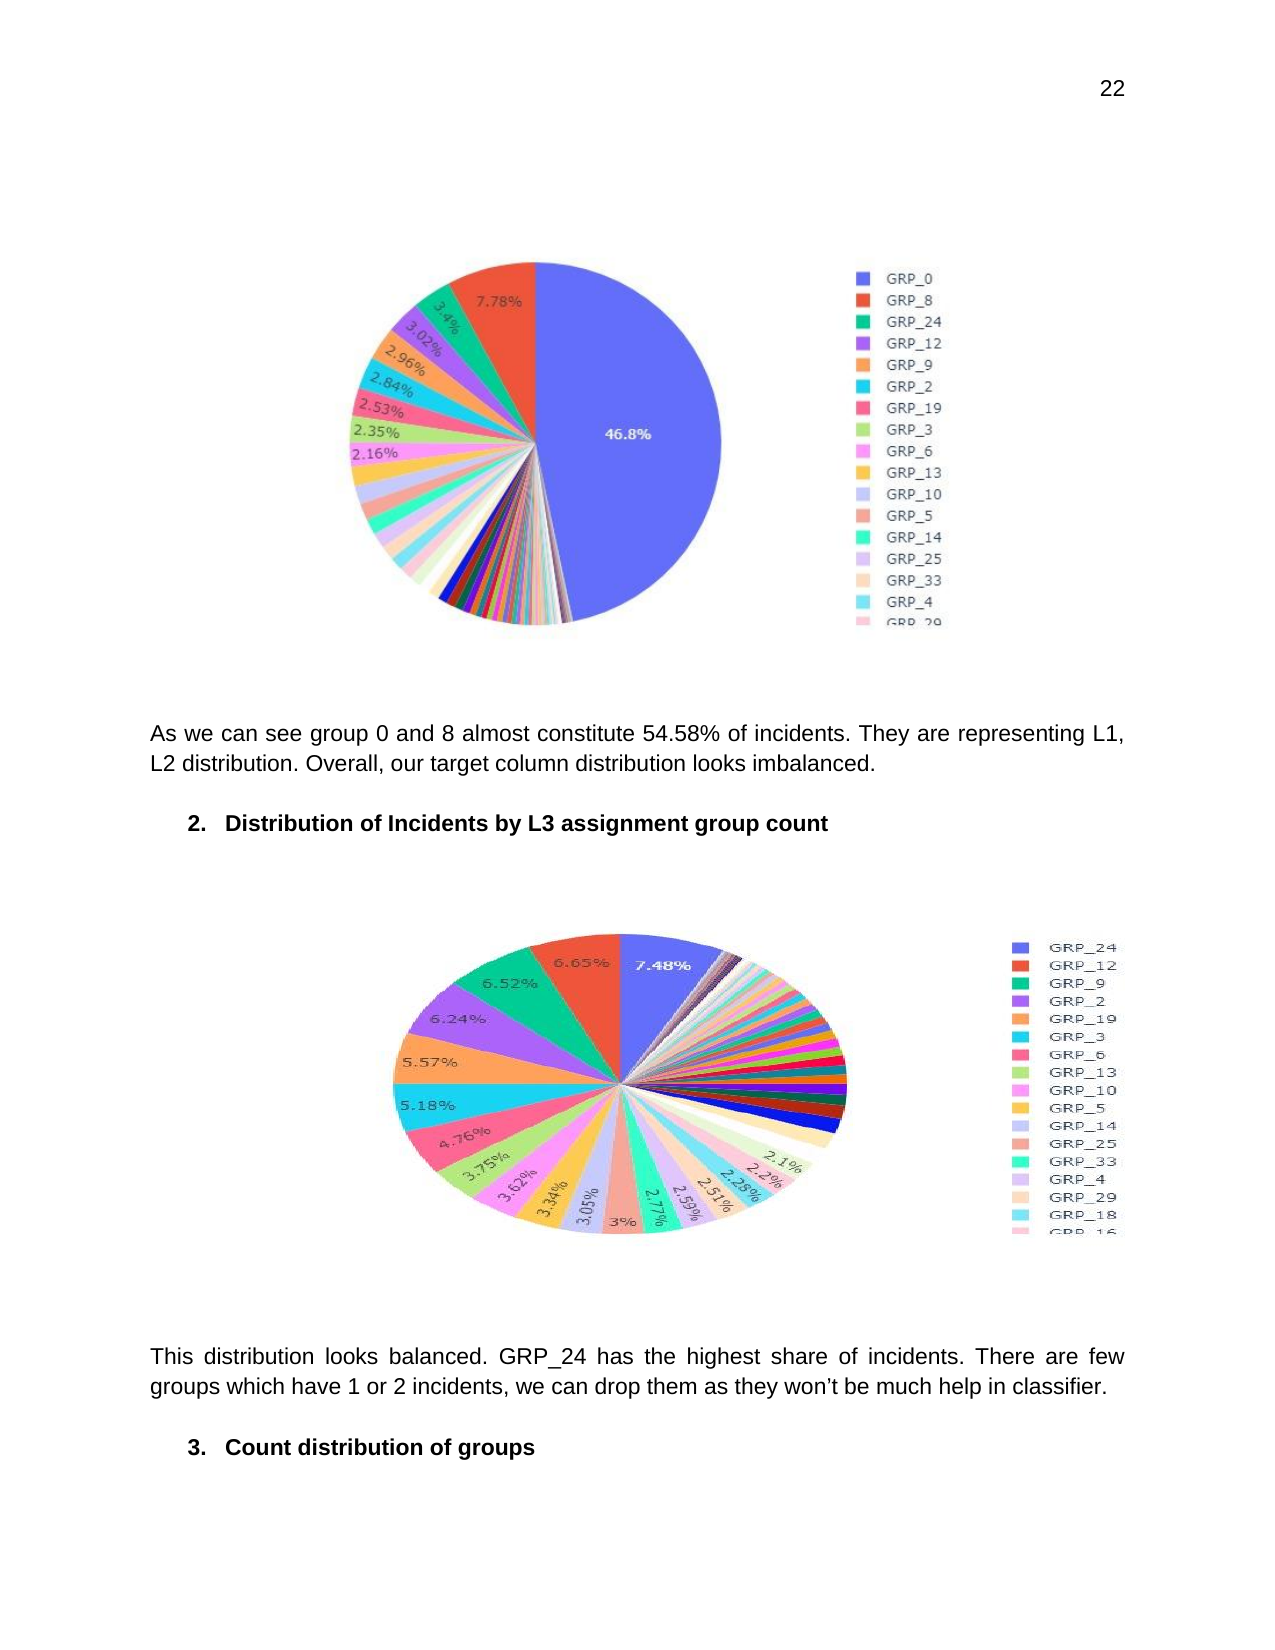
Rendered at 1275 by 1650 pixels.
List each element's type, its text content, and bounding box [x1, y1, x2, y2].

list Count distribution of groups [187, 1434, 1125, 1460]
list Distribution of Incidents by L3 assignment group count [187, 810, 1125, 836]
picture [150, 840, 1143, 1309]
text As we can see group 0 and 8 almost constitute 54.58% of incidents. They are representing L1, L2 distribution. Overall, our target column distribution looks imbalanced. [150, 719, 1125, 776]
text This distribution looks balanced. GRP_24 has the highest share of incidents. There are few groups which have 1 or 2 incidents, we can drop them as they won’t be much help in classifier. [150, 1343, 1125, 1400]
picture [150, 150, 963, 716]
